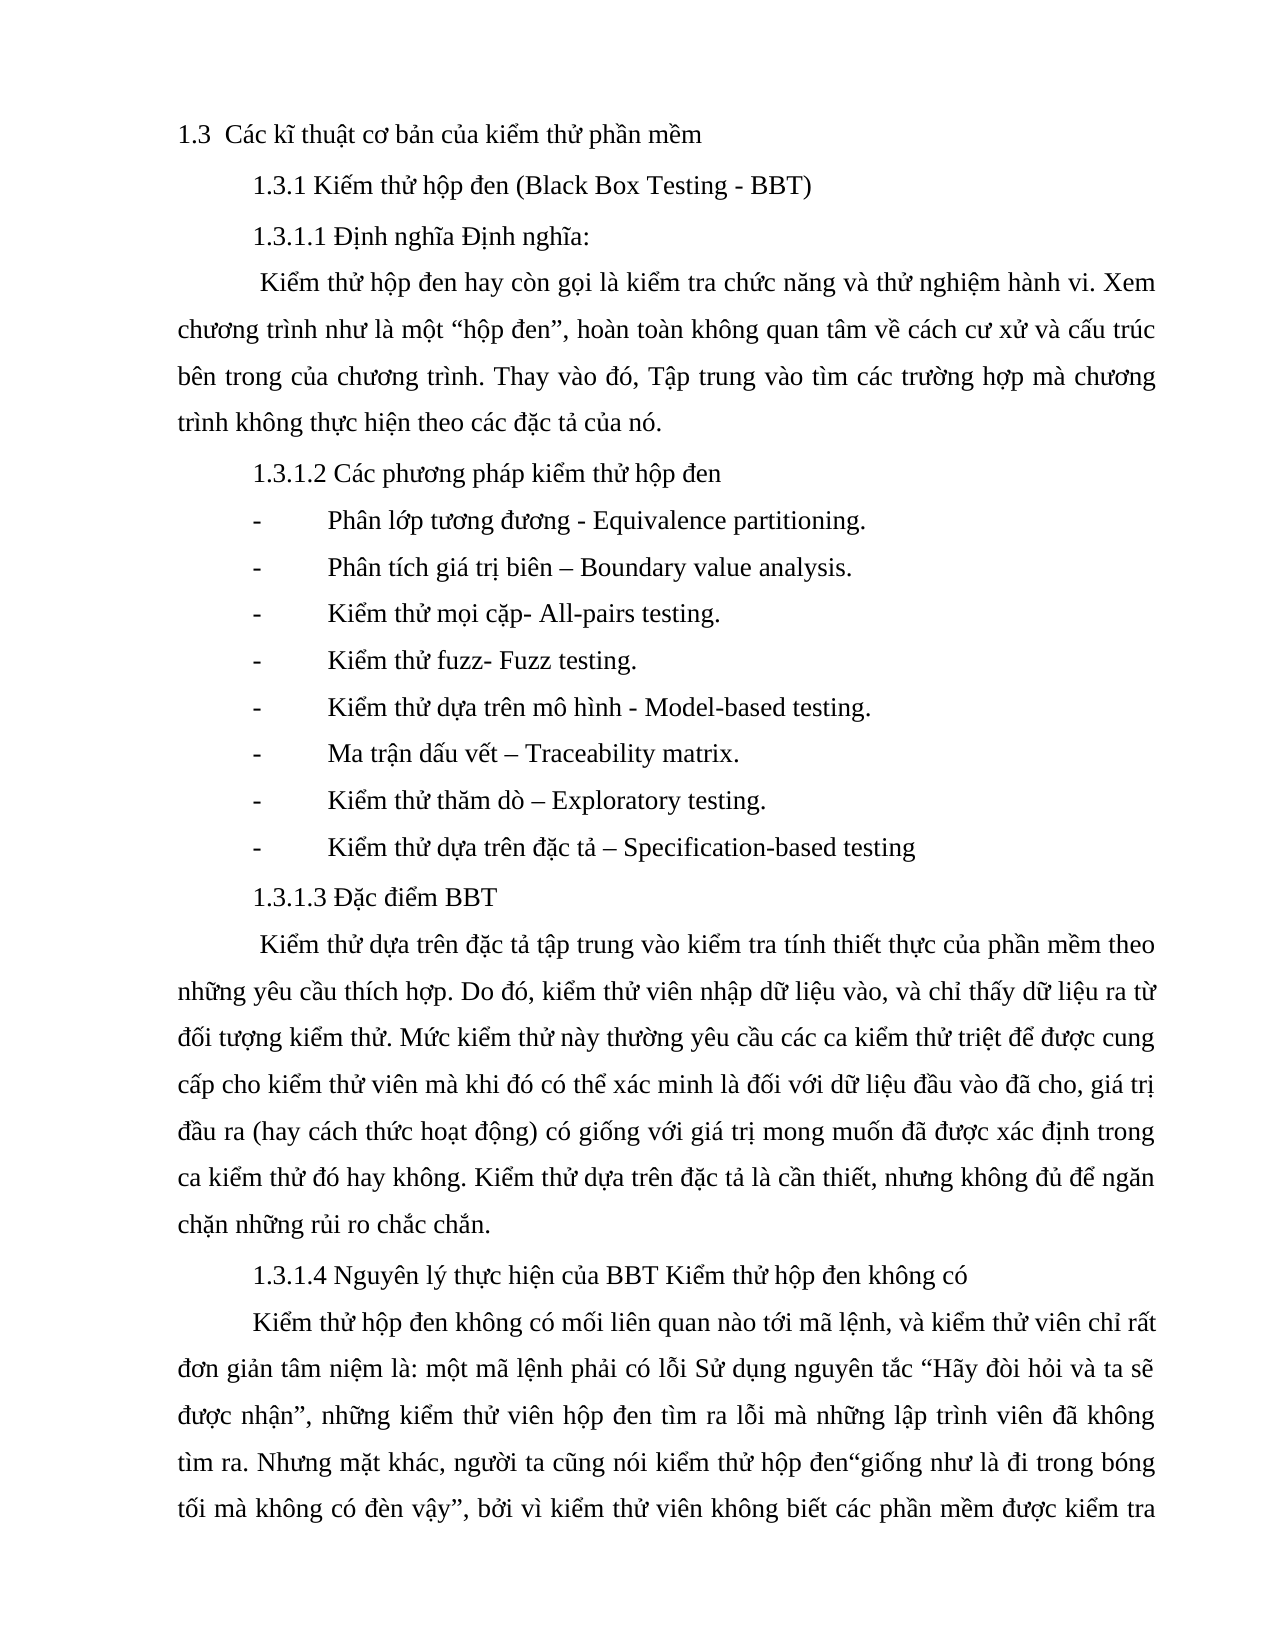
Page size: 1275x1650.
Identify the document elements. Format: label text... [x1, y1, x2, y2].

subtitle 1.3.1.4 Nguyên lý thực hiện của BBT Kiểm thử hộp đen không có [177, 1259, 1157, 1290]
list Phân lớp tương đương - Equivalence partitioning. [177, 504, 1157, 535]
text Kiểm thử hộp đen hay còn gọi là kiểm tra chức năng và thử nghiệm hành vi. Xem chương trình như là một “hộp đen”, hoàn toàn không quan tâm về cách cư xử và cấu trúc bên trong của chương trình. Thay vào đó, Tập trung vào tìm các trường hợp mà chương trình không thực hiện theo các đặc tả của nó. [177, 266, 1157, 438]
list Kiểm thử dựa trên mô hình - Model-based testing. [177, 691, 1157, 722]
subtitle 1.3.1.1 Định nghĩa Định nghĩa: [177, 220, 1157, 251]
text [177, 1306, 1157, 1523]
list Kiểm thử dựa trên đặc tả – Specification-based testing [177, 831, 1157, 862]
subtitle 1.3.1 Kiếm thử hộp đen (Black Box Testing - BBT) [177, 169, 1157, 200]
list Ma trận dấu vết – Traceability matrix. [177, 737, 1157, 768]
subtitle 1.3.1.3 Đặc điểm BBT [177, 881, 1157, 913]
subtitle 1.3.1.2 Các phương pháp kiểm thử hộp đen [177, 457, 1157, 488]
text Kiểm thử dựa trên đặc tả tập trung vào kiểm tra tính thiết thực của phần mềm theo những yêu cầu thích hợp. Do đó, kiểm thử viên nhập dữ liệu vào, và chỉ thấy dữ liệu ra từ đối tượng kiểm thử. Mức kiểm thử này thường yêu cầu các ca kiểm thử triệt để được cung cấp cho kiểm thử viên mà khi đó có thể xác minh là đối với dữ liệu đầu vào đã cho, giá trị đầu ra (hay cách thức hoạt động) có giống với giá trị mong muốn đã được xác định trong ca kiểm thử đó hay không. Kiểm thử dựa trên đặc tả là cần thiết, nhưng không đủ để ngăn chặn những rủi ro chắc chắn. [177, 928, 1157, 1239]
list Kiểm thử fuzz- Fuzz testing. [177, 644, 1157, 675]
subtitle 1.3 Các kĩ thuật cơ bản của kiểm thử phần mềm [177, 118, 1157, 149]
list Kiểm thử thăm dò – Exploratory testing. [177, 784, 1157, 815]
list Phân tích giá trị biên – Boundary value analysis. [177, 551, 1157, 582]
list Kiểm thử mọi cặp- All-pairs testing. [177, 597, 1157, 628]
